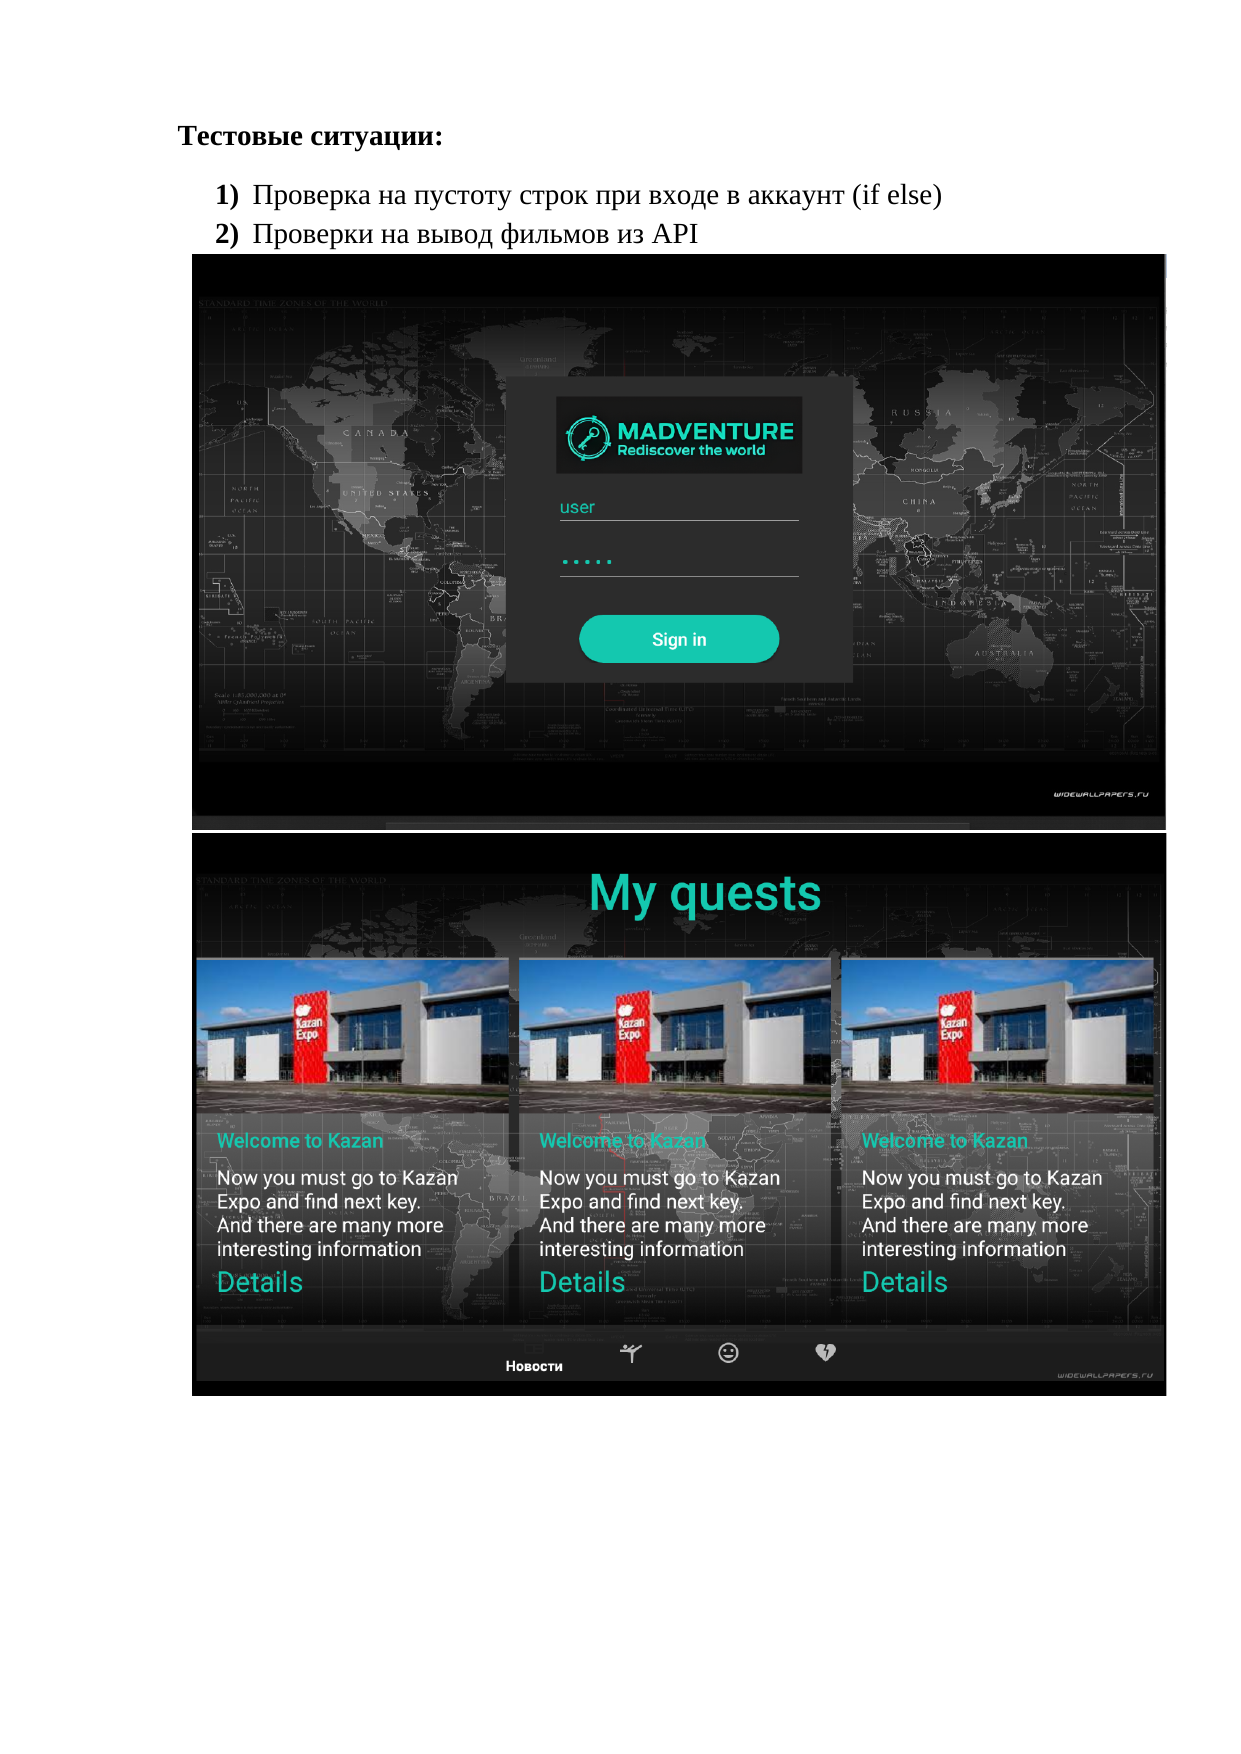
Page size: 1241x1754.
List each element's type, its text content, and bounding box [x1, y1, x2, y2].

list Проверка на пустоту строк при входе в аккаунт (if else) [215, 177, 1152, 211]
picture [192, 833, 1167, 1396]
list Проверки на вывод фильмов из API [215, 216, 1152, 249]
picture [192, 254, 1167, 830]
text Тестовые ситуации: [177, 118, 1152, 152]
